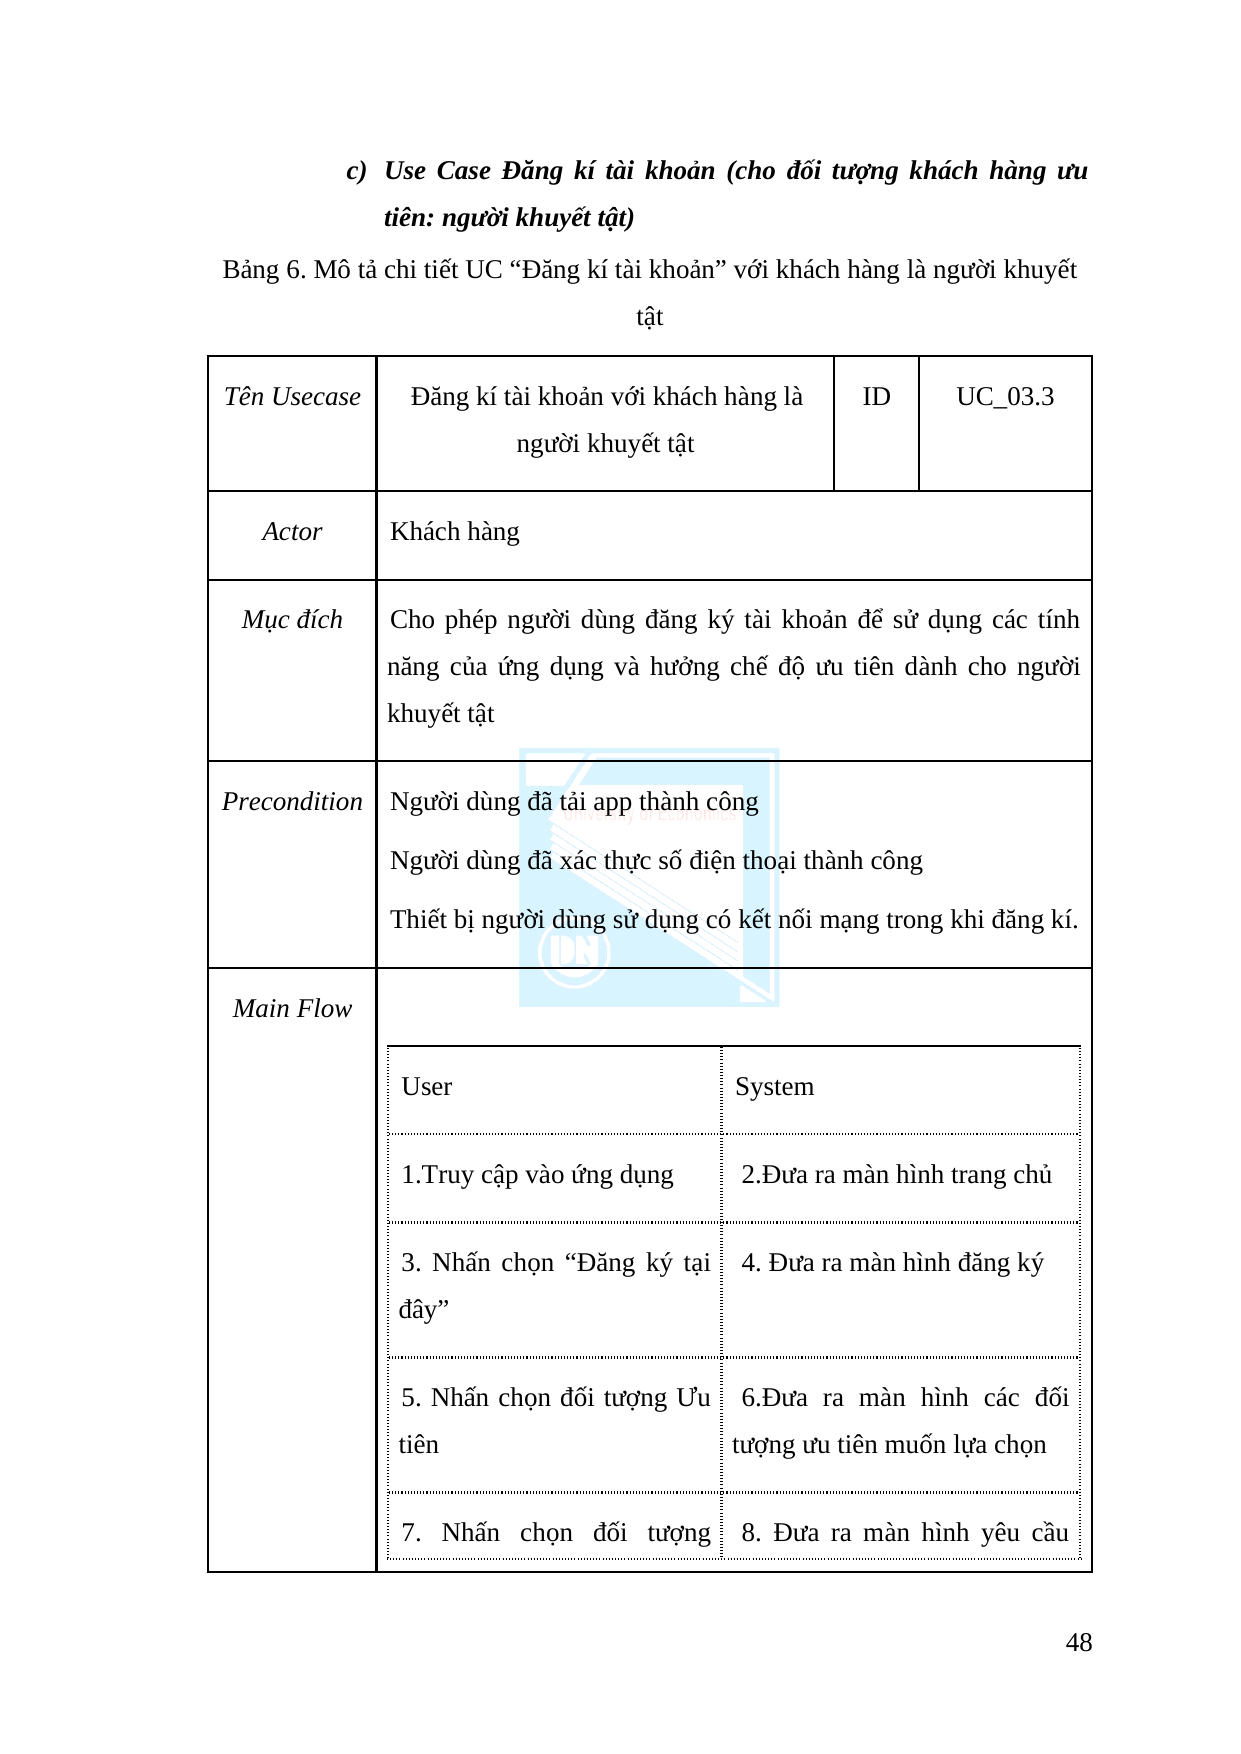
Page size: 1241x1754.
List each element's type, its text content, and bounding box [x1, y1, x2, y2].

list Use Case Đăng kí tài khoản (cho đối tượng khách hàng ưu tiên: người khuyết tật) [346, 154, 1092, 232]
table_cell Precondition [209, 762, 375, 967]
table_cell Cho phép người dùng đăng ký tài khoản để sử dụng các tính năng của ứng dụng và hưởng chế độ ưu tiên dành cho người khuyết tật [378, 581, 1091, 760]
table_cell Mục đích [209, 581, 375, 760]
table_header Đăng kí tài khoản với khách hàng là người khuyết tật [378, 357, 833, 490]
table_cell Người dùng đã tải app thành công Người dùng đã xác thực số điện thoại thành công Thiết bị người dùng sử dụng có kết nối mạng trong khi đăng kí. [378, 762, 1091, 967]
table_cell Main Flow [209, 969, 375, 1571]
table_header Tên Usecase [209, 357, 375, 490]
table_cell [378, 969, 1091, 1571]
table_header UC_03.3 [920, 357, 1091, 490]
table_header ID [835, 357, 918, 490]
table_cell Actor [209, 492, 375, 578]
table_cell Khách hàng [378, 492, 1091, 578]
